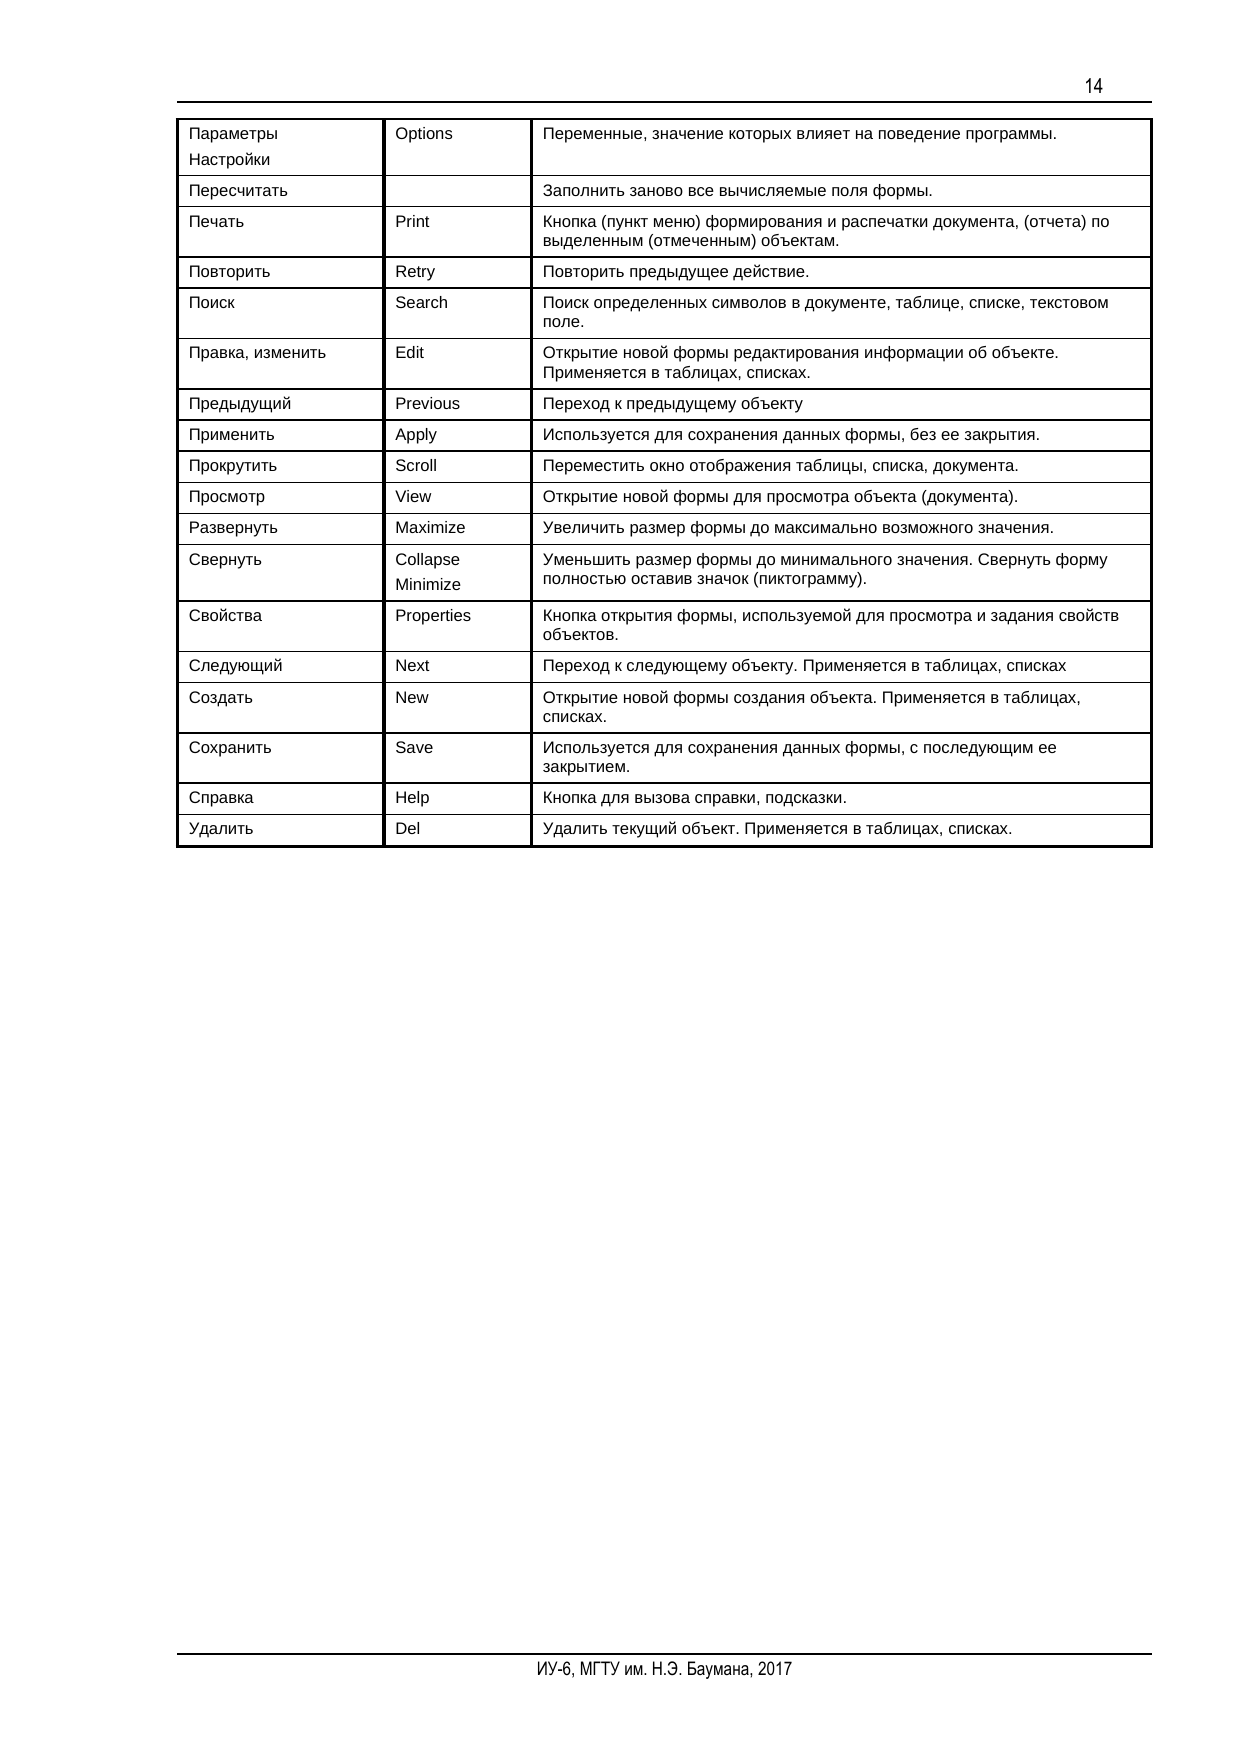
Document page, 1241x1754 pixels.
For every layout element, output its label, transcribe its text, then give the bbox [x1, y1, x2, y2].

table_cell [386, 176, 530, 206]
table_cell Del [386, 815, 530, 844]
table_cell Переход к следующему объекту. Применяется в таблицах, списках [533, 652, 1150, 682]
table_cell Создать [179, 683, 382, 732]
table_cell Help [386, 784, 530, 813]
table_cell Save [386, 734, 530, 782]
table_cell Maximize [386, 514, 530, 544]
table_cell Поиск [179, 289, 382, 338]
table_cell Сохранить [179, 734, 382, 782]
table_cell Повторить [179, 258, 382, 287]
table_cell Пересчитать [179, 176, 382, 206]
table_cell Previous [386, 390, 530, 419]
table_cell Edit [386, 339, 530, 388]
table_cell Открытие новой формы создания объекта. Применяется в таблицах, списках. [533, 683, 1150, 732]
table_cell Следующий [179, 652, 382, 682]
table_cell Кнопка (пункт меню) формирования и распечатки документа, (отчета) по выделенным (отмеченным) объектам. [533, 207, 1150, 256]
table_cell Используется для сохранения данных формы, без ее закрытия. [533, 421, 1150, 450]
table_cell Используется для сохранения данных формы, с последующим ее закрытием. [533, 734, 1150, 782]
table_cell Properties [386, 602, 530, 651]
table_cell Удалить текущий объект. Применяется в таблицах, списках. [533, 815, 1150, 844]
table_cell Повторить предыдущее действие. [533, 258, 1150, 287]
table_cell Next [386, 652, 530, 682]
table_cell View [386, 483, 530, 512]
table_cell Scroll [386, 452, 530, 481]
table_cell Кнопка открытия формы, используемой для просмотра и задания свойств объектов. [533, 602, 1150, 651]
table_cell Заполнить заново все вычисляемые поля формы. [533, 176, 1150, 206]
table_cell Переменные, значение которых влияет на поведение программы. [533, 120, 1150, 175]
table_cell Свернуть [179, 545, 382, 600]
table_cell Предыдущий [179, 390, 382, 419]
table_cell Просмотр [179, 483, 382, 512]
table_cell Переход к предыдущему объекту [533, 390, 1150, 419]
table_cell Параметры Настройки [179, 120, 382, 175]
table_cell Свойства [179, 602, 382, 651]
table_cell Search [386, 289, 530, 338]
table_cell Увеличить размер формы до максимально возможного значения. [533, 514, 1150, 544]
table_cell Справка [179, 784, 382, 813]
table_cell Открытие новой формы для просмотра объекта (документа). [533, 483, 1150, 512]
table_cell Открытие новой формы редактирования информации об объекте. Применяется в таблицах, списках. [533, 339, 1150, 388]
table_cell Правка, изменить [179, 339, 382, 388]
table_cell Retry [386, 258, 530, 287]
table_cell Применить [179, 421, 382, 450]
table_cell Печать [179, 207, 382, 256]
table_cell Развернуть [179, 514, 382, 544]
table_cell Print [386, 207, 530, 256]
table_cell New [386, 683, 530, 732]
table_cell Кнопка для вызова справки, подсказки. [533, 784, 1150, 813]
table_cell Уменьшить размер формы до минимального значения. Свернуть форму полностью оставив значок (пиктограмму). [533, 545, 1150, 600]
table_cell Apply [386, 421, 530, 450]
table_cell Удалить [179, 815, 382, 844]
table_cell Options [386, 120, 530, 175]
table_cell Переместить окно отображения таблицы, списка, документа. [533, 452, 1150, 481]
table_cell Прокрутить [179, 452, 382, 481]
table_cell Поиск определенных символов в документе, таблице, списке, текстовом поле. [533, 289, 1150, 338]
table_cell Collapse Minimize [386, 545, 530, 600]
